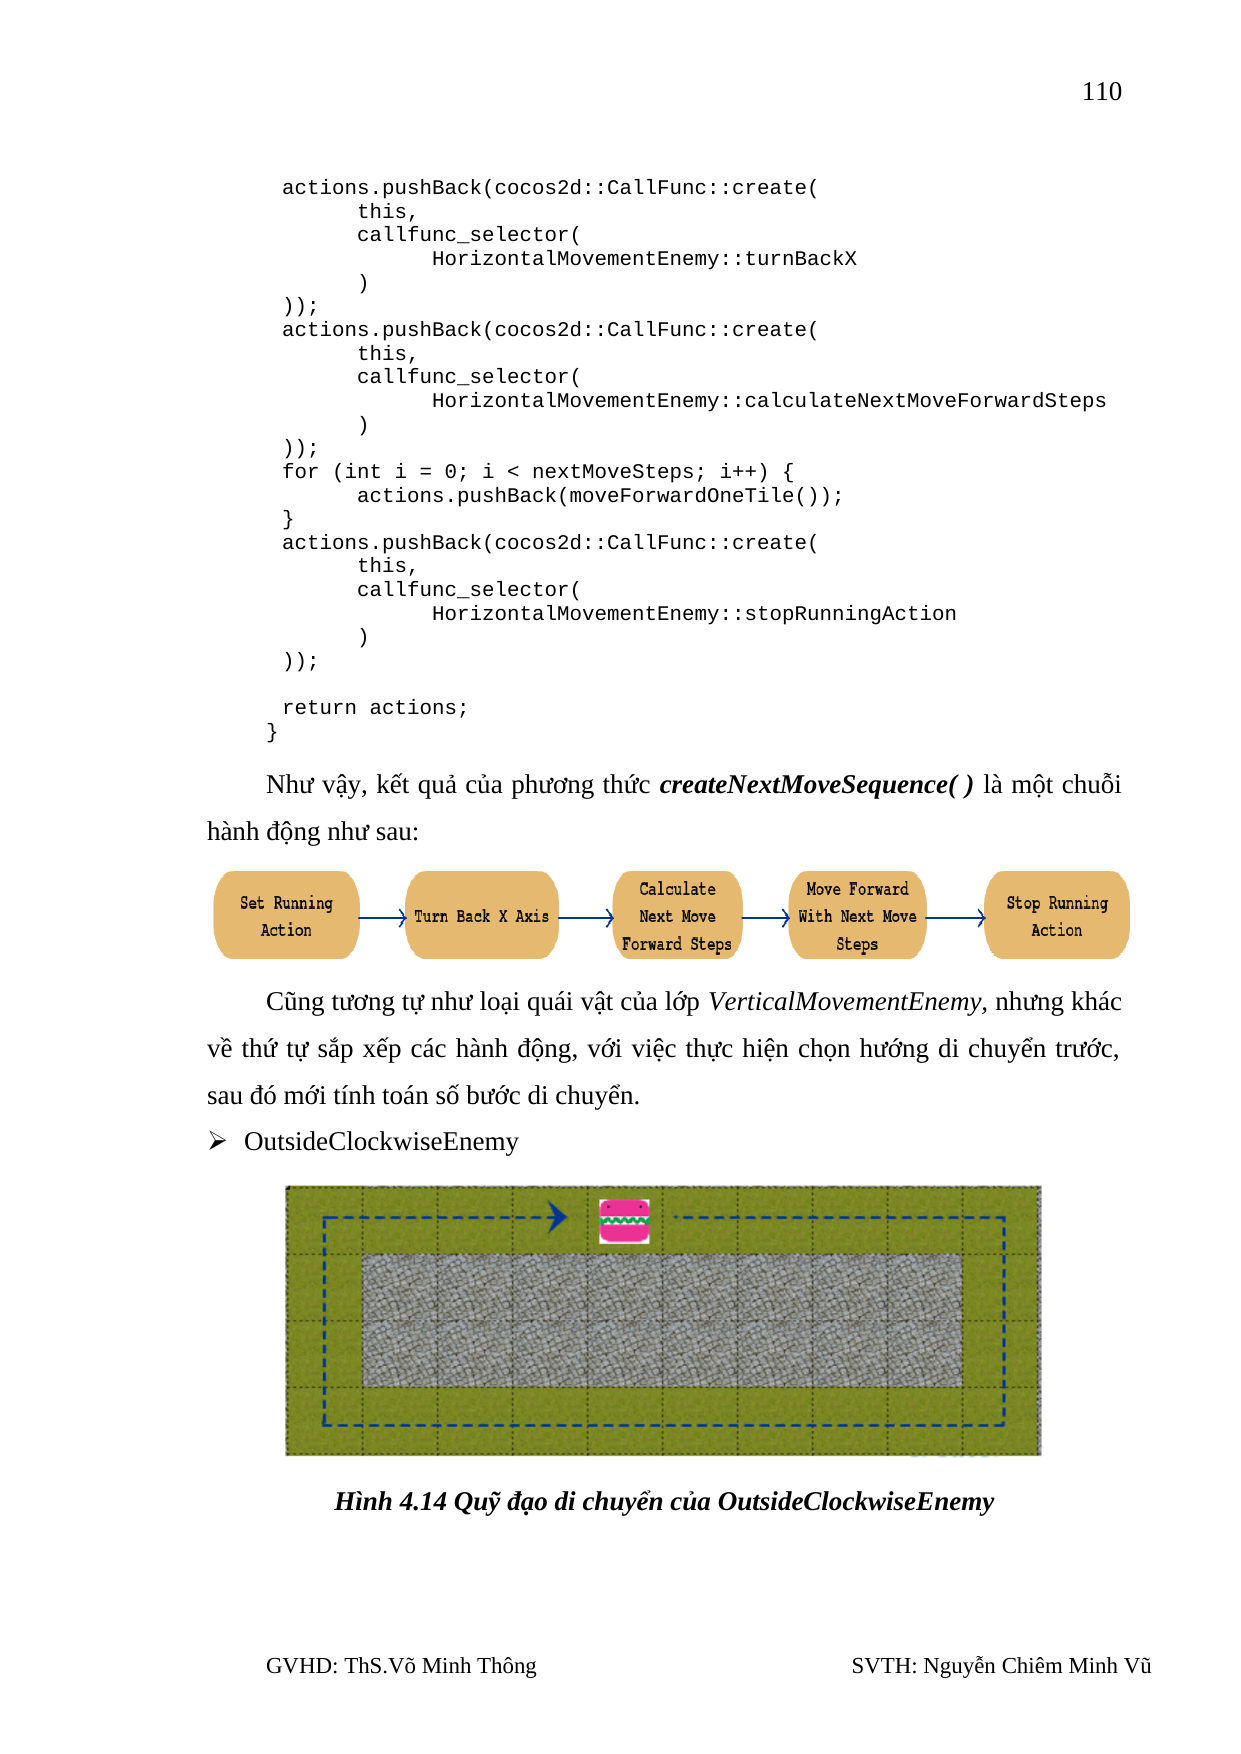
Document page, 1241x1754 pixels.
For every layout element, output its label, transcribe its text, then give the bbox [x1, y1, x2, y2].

text this, [266, 556, 1122, 579]
text ) [266, 626, 1122, 650]
text actions.pushBack(moveForwardOneTile()); [266, 484, 1122, 508]
text HorizontalMovementEnemy::stopRunningAction [266, 603, 1122, 626]
text return actions; [266, 697, 1122, 721]
text } [266, 721, 1122, 745]
text ) [266, 414, 1122, 437]
text callfunc_selector( [266, 366, 1122, 390]
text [266, 319, 1122, 343]
text Cũng tương tự như loại quái vật của lớp VerticalMovementEnemy, nhưng khác về thứ tự sắp xếp các hành động, với việc thực hiện chọn hướng di chuyển trước, sau đó mới tính toán số bước di chuyển. [207, 985, 1122, 1110]
text )); [266, 437, 1122, 461]
text for (int i = 0; i < nextMoveSteps; i++) { [266, 461, 1122, 484]
text HorizontalMovementEnemy::turnBackX [266, 248, 1122, 272]
text callfunc_selector( [266, 224, 1122, 248]
picture [206, 861, 1137, 970]
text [266, 177, 1122, 201]
text OutsideClockwiseEnemy [207, 1125, 1122, 1157]
text ) [266, 272, 1122, 295]
text Như vậy, kết quả của phương thức createNextMoveSequence( ) là một chuỗi hành động như sau: [207, 768, 1122, 846]
picture [270, 1172, 1059, 1470]
text this, [266, 343, 1122, 366]
subtitle Hình 4.14 Quỹ đạo di chuyển của OutsideClockwiseEnemy [207, 1485, 1122, 1516]
text HorizontalMovementEnemy::calculateNextMoveForwardSteps [266, 390, 1122, 414]
text this, [266, 201, 1122, 224]
text )); [266, 650, 1122, 674]
text )); [266, 295, 1122, 319]
text } [266, 508, 1122, 532]
text actions.pushBack(cocos2d::CallFunc::create( [266, 532, 1122, 556]
text callfunc_selector( [266, 579, 1122, 603]
